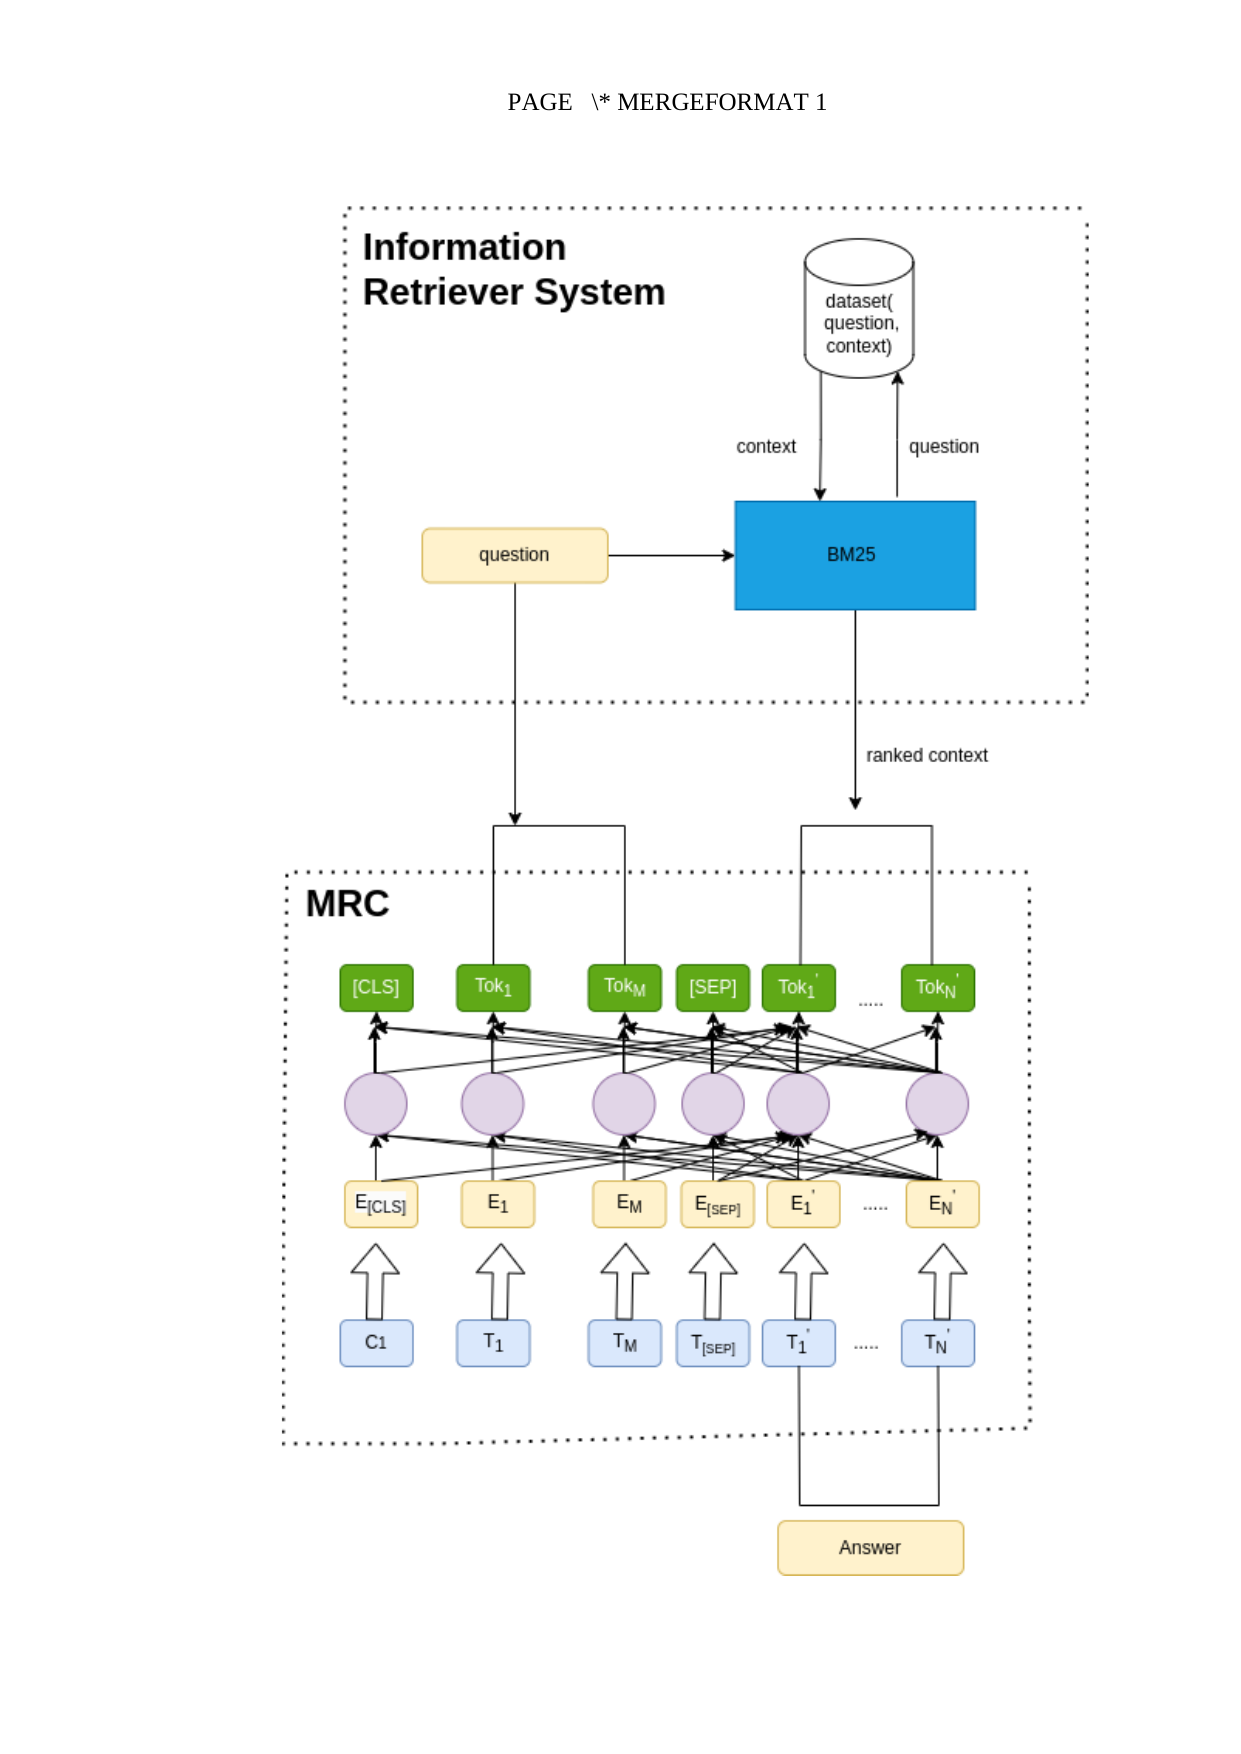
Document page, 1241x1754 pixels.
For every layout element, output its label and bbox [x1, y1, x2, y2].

picture [281, 206, 1089, 1576]
